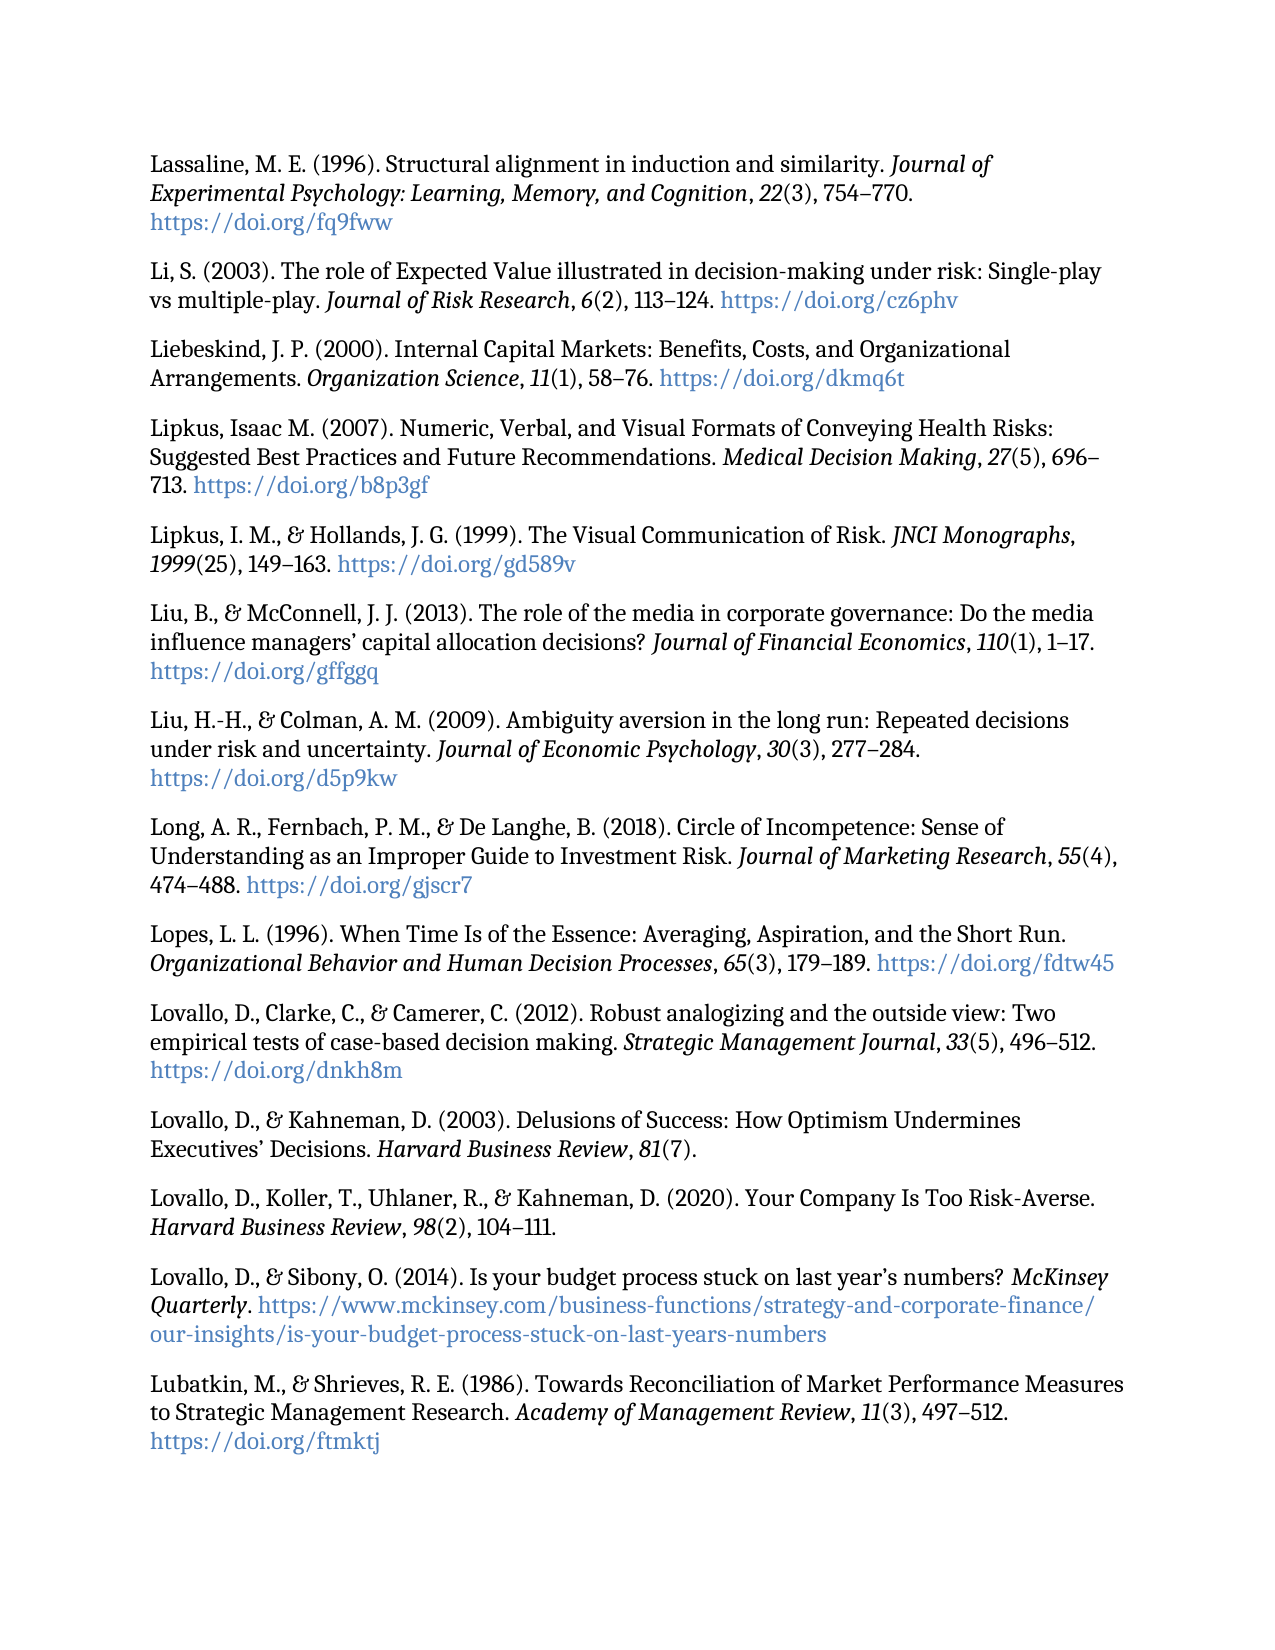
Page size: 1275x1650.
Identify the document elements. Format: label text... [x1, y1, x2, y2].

text Liebeskind, J. P. (2000). Internal Capital Markets: Benefits, Costs, and Organizational Arrangements. Organization Science, 11(1), 58–76. https://doi.org/dkmq6t [150, 335, 1125, 393]
text Long, A. R., Fernbach, P. M., & De Langhe, B. (2018). Circle of Incompetence: Sense of Understanding as an Improper Guide to Investment Risk. Journal of Marketing Research, 55(4), 474–488. https://doi.org/gjscr7 [150, 813, 1125, 899]
text Lovallo, D., Clarke, C., & Camerer, C. (2012). Robust analogizing and the outside view: Two empirical tests of case-based decision making. Strategic Management Journal, 33(5), 496–512. https://doi.org/dnkh8m [150, 999, 1125, 1085]
text Lipkus, I. M., & Hollands, J. G. (1999). The Visual Communication of Risk. JNCI Monographs, 1999(25), 149–163. https://doi.org/gd589v [150, 521, 1125, 578]
text Li, S. (2003). The role of Expected Value illustrated in decision-making under risk: Single-play vs multiple-play. Journal of Risk Research, 6(2), 113–124. https://doi.org/cz6phv [150, 257, 1125, 314]
text Liu, H.-H., & Colman, A. M. (2009). Ambiguity aversion in the long run: Repeated decisions under risk and uncertainty. Journal of Economic Psychology, 30(3), 277–284. https://doi.org/d5p9kw [150, 706, 1125, 792]
text Lovallo, D., & Sibony, O. (2014). Is your budget process stuck on last year’s numbers? McKinsey Quarterly. https://www.mckinsey.com/business-functions/strategy-and-corporate-finance/our-insights/is-your-budget-process-stuck-on-last-years-numbers [150, 1262, 1125, 1349]
text Lipkus, Isaac M. (2007). Numeric, Verbal, and Visual Formats of Conveying Health Risks: Suggested Best Practices and Future Recommendations. Medical Decision Making, 27(5), 696–713. https://doi.org/b8p3gf [150, 414, 1125, 500]
text Lopes, L. L. (1996). When Time Is of the Essence: Averaging, Aspiration, and the Short Run. Organizational Behavior and Human Decision Processes, 65(3), 179–189. https://doi.org/fdtw45 [150, 920, 1125, 978]
text Liu, B., & McConnell, J. J. (2013). The role of the media in corporate governance: Do the media influence managers’ capital allocation decisions? Journal of Financial Economics, 110(1), 1–17. https://doi.org/gffggq [150, 599, 1125, 685]
text Lassaline, M. E. (1996). Structural alignment in induction and similarity. Journal of Experimental Psychology: Learning, Memory, and Cognition, 22(3), 754–770. https://doi.org/fq9fww [150, 150, 1125, 236]
text Lovallo, D., Koller, T., Uhlaner, R., & Kahneman, D. (2020). Your Company Is Too Risk-Averse. Harvard Business Review, 98(2), 104–111. [150, 1184, 1125, 1242]
text Lovallo, D., & Kahneman, D. (2003). Delusions of Success: How Optimism Undermines Executives’ Decisions. Harvard Business Review, 81(7). [150, 1106, 1125, 1163]
text Lubatkin, M., & Shrieves, R. E. (1986). Towards Reconciliation of Market Performance Measures to Strategic Management Research. Academy of Management Review, 11(3), 497–512. https://doi.org/ftmktj [150, 1369, 1125, 1456]
